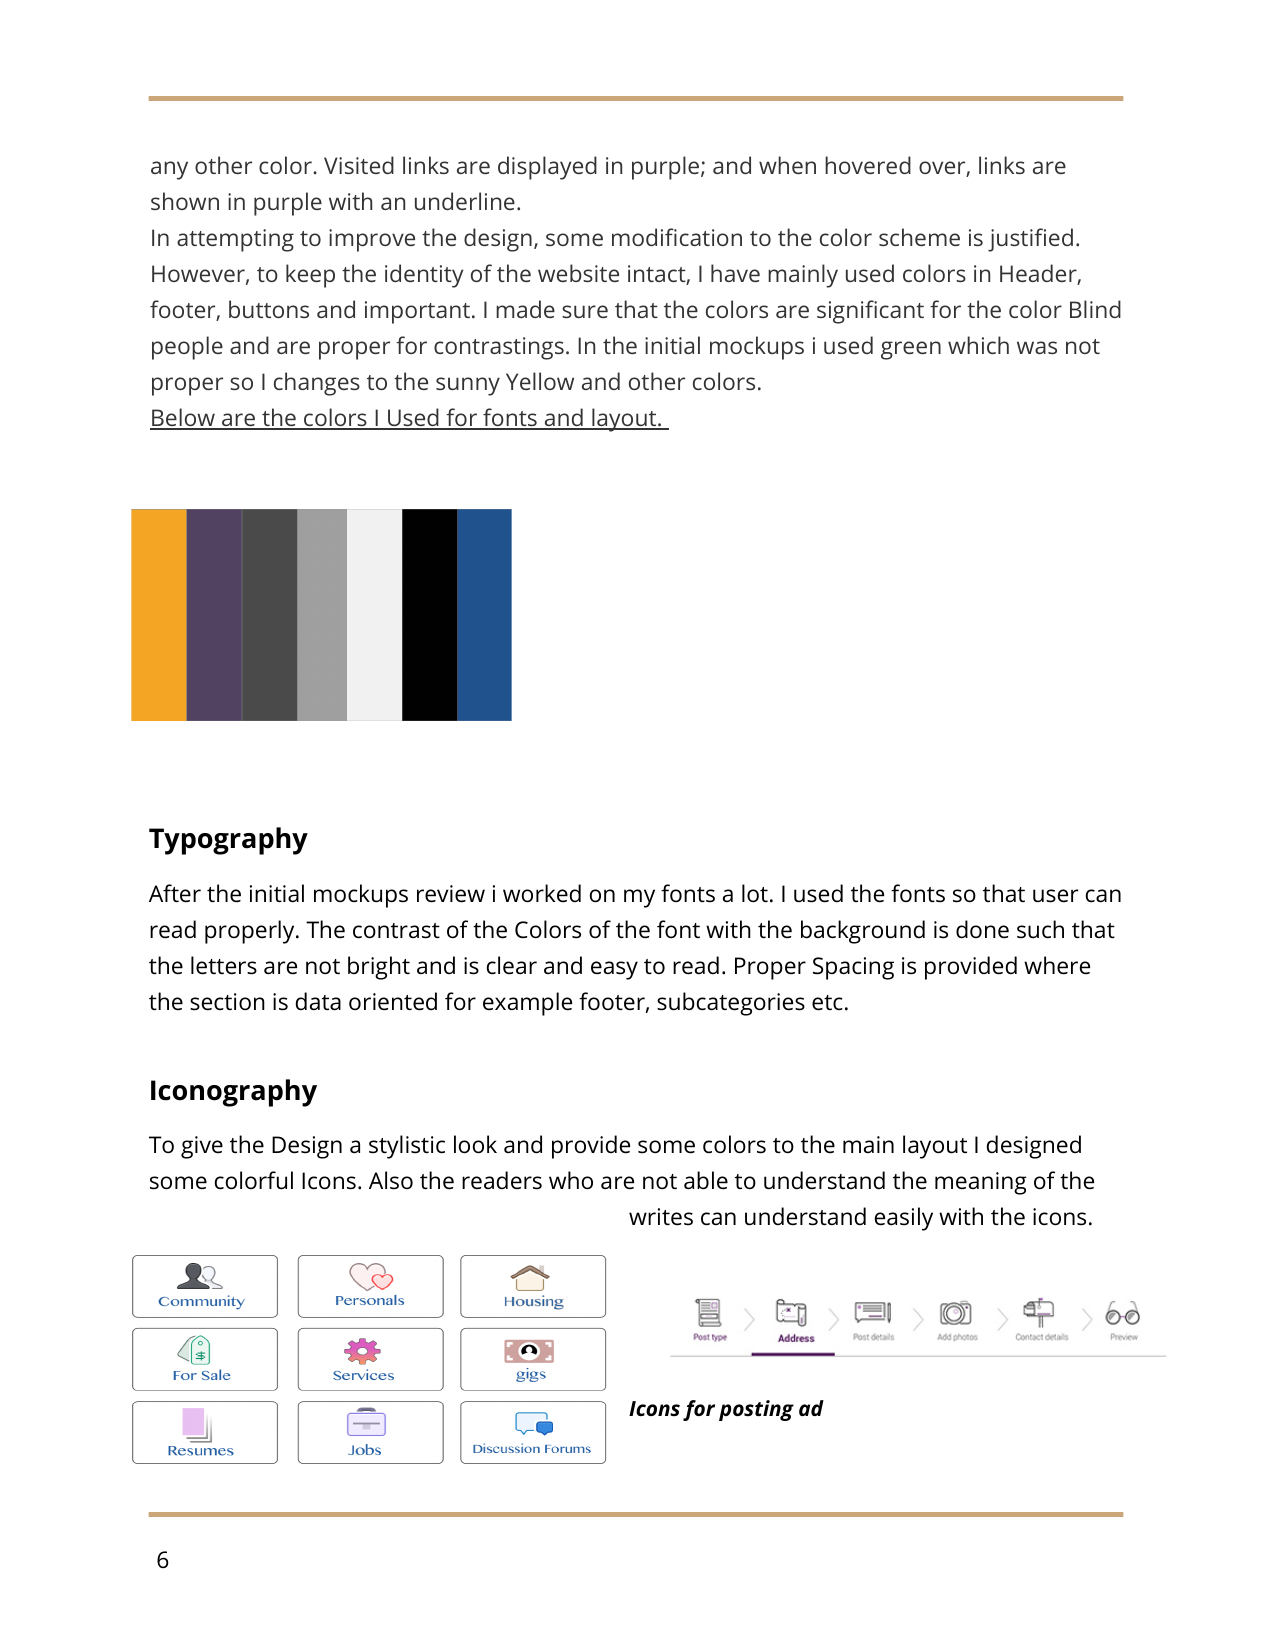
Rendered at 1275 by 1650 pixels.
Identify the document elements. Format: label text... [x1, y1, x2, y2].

subtitle Typography [148, 820, 939, 857]
picture [670, 1285, 1167, 1357]
text Below are the colors I Used for fonts and layout. [150, 402, 1125, 433]
text After the initial mockups review i worked on my fonts a lot. I used the fonts so that user can read properly. The contrast of the Colors of the font with the background is done such that the letters are not bright and is clear and easy to read. Proper Spacing is provided where the section is data oriented for example footer, subcategories etc. [148, 878, 1125, 1017]
subtitle Iconography [148, 1071, 939, 1108]
text In attempting to improve the design, some modification to the color scheme is justified. However, to keep the identity of the website intact, I have mainly used colors in Header, footer, buttons and important. I made sure that the colors are significant for the color Blind people and are proper for contrastings. In the initial mockups i used green which was not proper so I changes to the sunny Yellow and other colors. [150, 222, 1125, 397]
picture [131, 1249, 611, 1468]
text To give the Design a stylistic look and provide some colors to the main layout I designed some colorful Icons. Also the readers who are not able to understand the meaning of the writes can understand easily with the icons. [148, 1129, 1125, 1232]
picture [148, 1512, 1124, 1517]
picture [148, 96, 1124, 101]
picture [131, 509, 512, 721]
